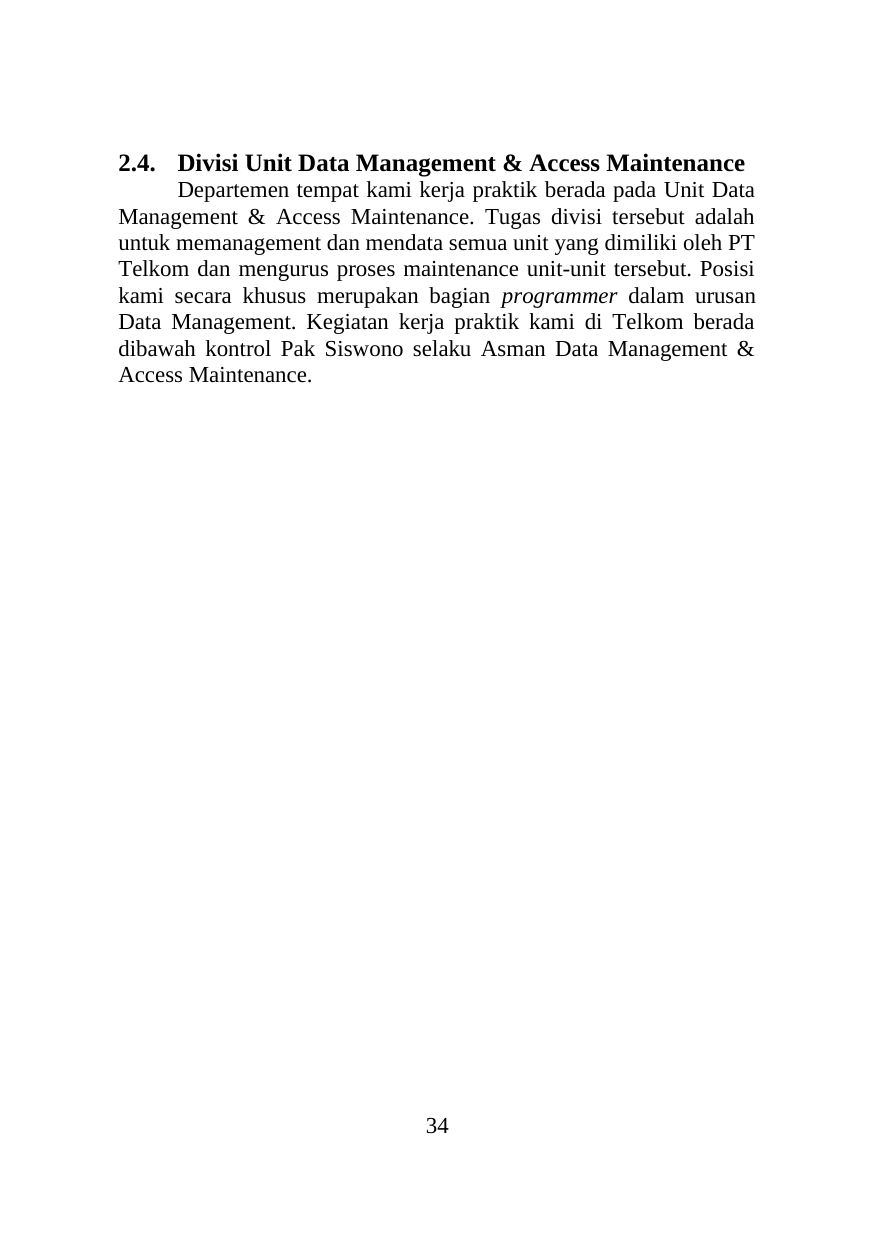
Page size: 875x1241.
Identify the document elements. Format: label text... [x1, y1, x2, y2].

text Departemen tempat kami kerja praktik berada pada Unit Data Management & Access Maintenance. Tugas divisi tersebut adalah untuk memanagement dan mendata semua unit yang dimiliki oleh PT Telkom dan mengurus proses maintenance unit-unit tersebut. Posisi kami secara khusus merupakan bagian programmer dalam urusan Data Management. Kegiatan kerja praktik kami di Telkom berada dibawah kontrol Pak Siswono selaku Asman Data Management & Access Maintenance. [118, 176, 756, 387]
subtitle Divisi Unit Data Management & Access Maintenance [118, 148, 756, 176]
